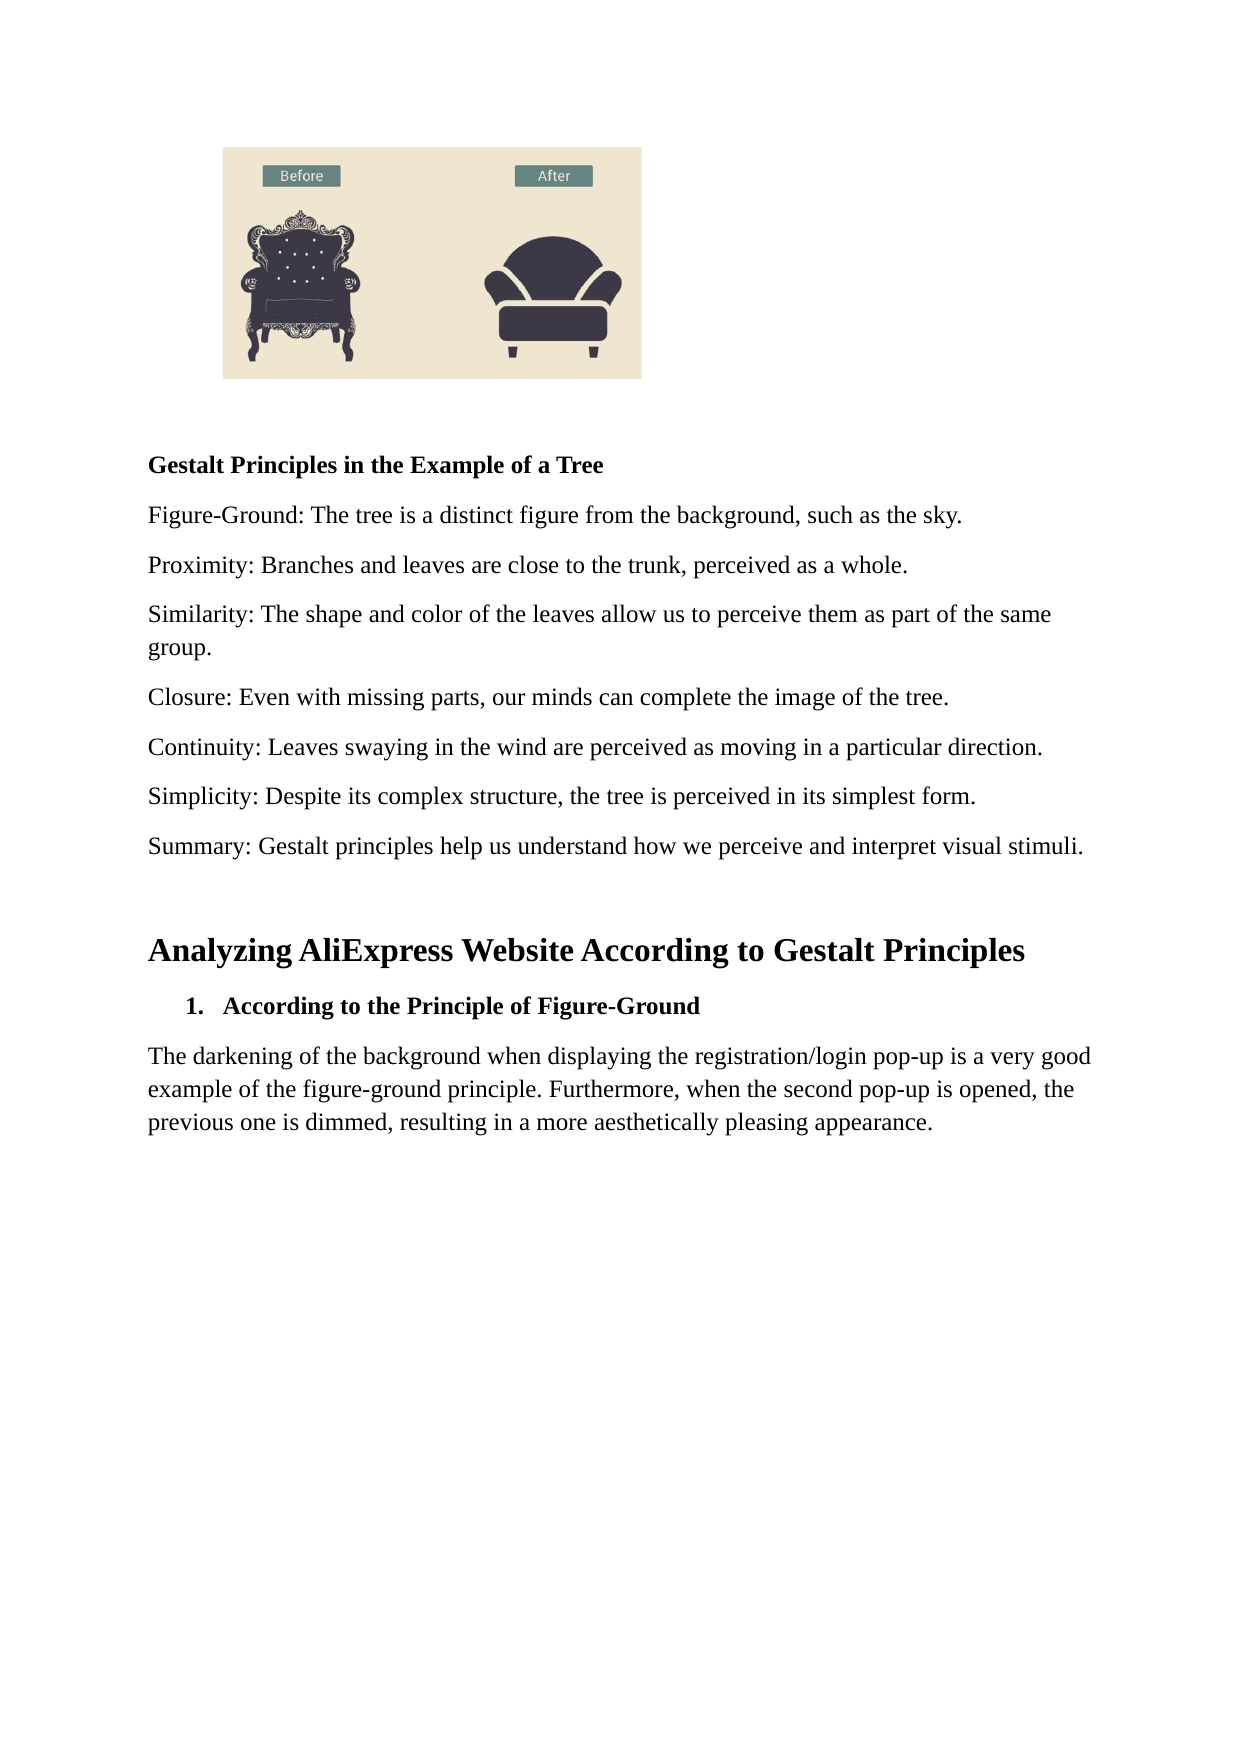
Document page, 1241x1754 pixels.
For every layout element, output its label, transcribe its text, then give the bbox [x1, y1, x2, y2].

text Gestalt Principles in the Example of a Tree [148, 450, 1093, 479]
text Summary: Gestalt principles help us understand how we perceive and interpret visual stimuli. [148, 831, 1093, 860]
text Figure-Ground: The tree is a distinct figure from the background, such as the sky. [148, 500, 1093, 529]
picture [222, 147, 642, 379]
text Analyzing AliExpress Website According to Gestalt Principles [148, 931, 1093, 969]
text Similarity: The shape and color of the leaves allow us to perceive them as part of the same group. [148, 599, 1093, 661]
text The darkening of the background when displaying the registration/login pop-up is a very good example of the figure-ground principle. Furthermore, when the second pop-up is opened, the previous one is dimmed, resulting in a more aesthetically pleasing appearance. [148, 1041, 1093, 1136]
text Proximity: Branches and leaves are close to the trunk, perceived as a whole. [148, 550, 1093, 578]
text Closure: Even with missing parts, our minds can complete the image of the tree. [148, 682, 1093, 711]
list According to the Principle of Figure-Ground [185, 991, 1093, 1020]
text Continuity: Leaves swaying in the wind are perceived as moving in a particular direction. [148, 732, 1093, 761]
text Simplicity: Despite its complex structure, the tree is perceived in its simplest form. [148, 781, 1093, 810]
